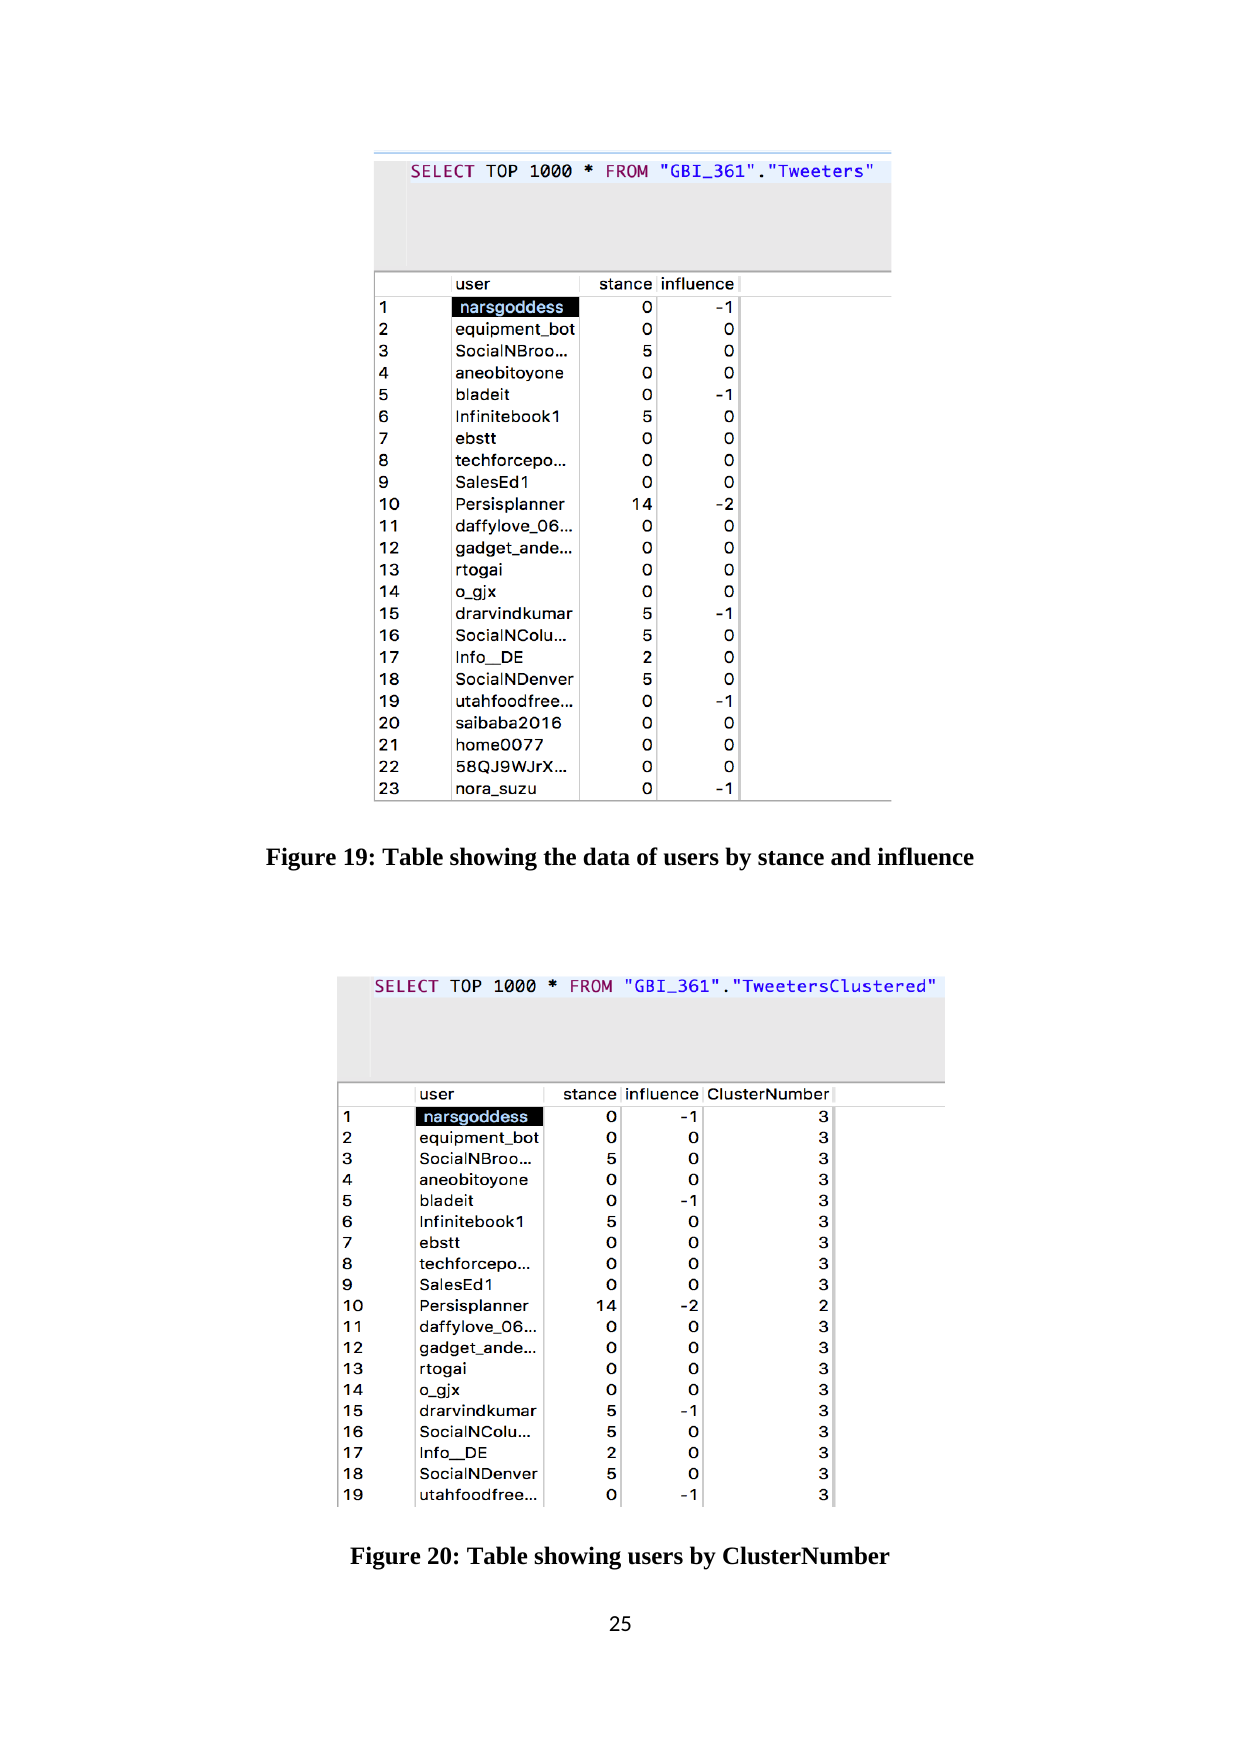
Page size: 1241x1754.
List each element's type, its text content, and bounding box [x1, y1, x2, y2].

text Figure 19: Table showing the data of users by stance and influence [150, 842, 1090, 871]
text Figure 20: Table showing users by ClusterNumber [150, 1541, 1090, 1570]
picture [332, 969, 945, 1507]
picture [373, 150, 892, 807]
